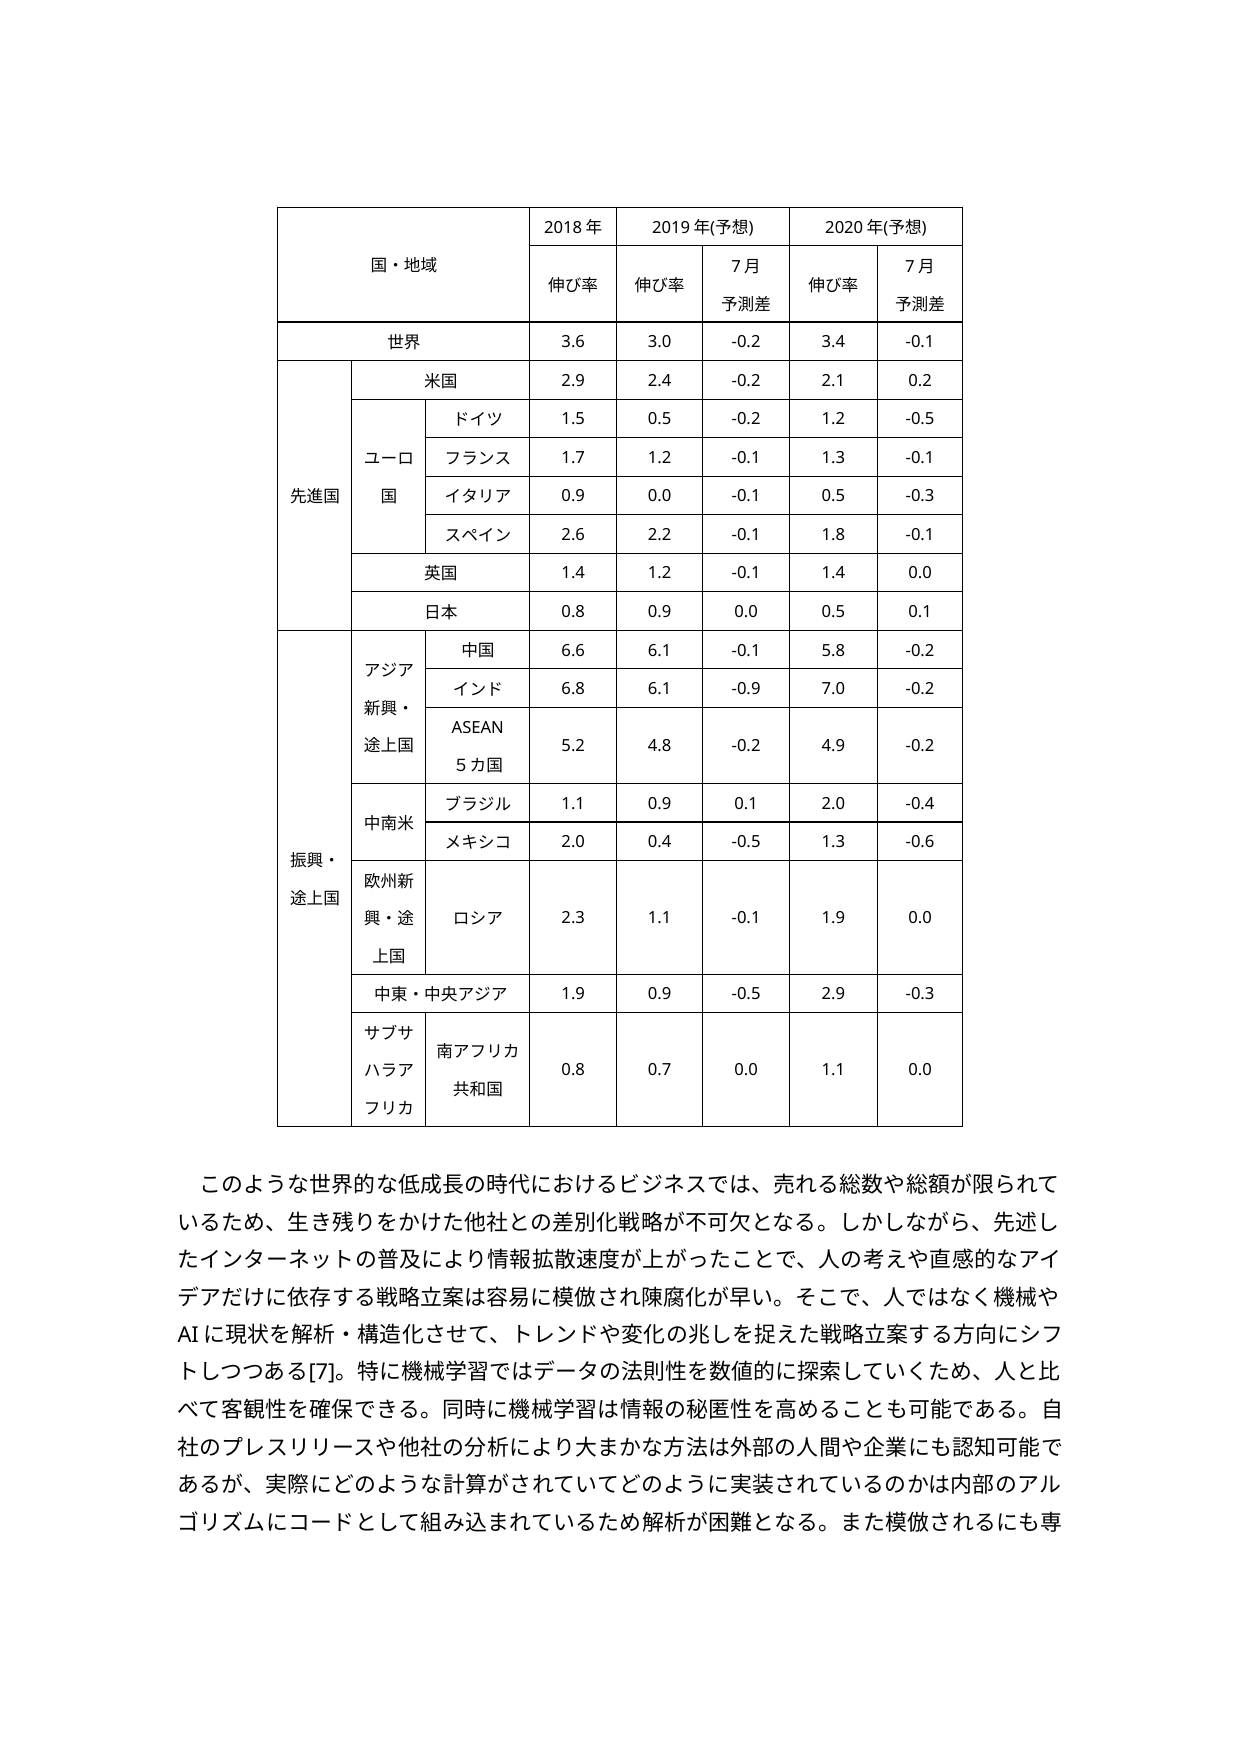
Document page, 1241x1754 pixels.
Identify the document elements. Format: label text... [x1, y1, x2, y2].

table_cell -0.6 [878, 823, 962, 860]
table_cell 0.9 [617, 975, 702, 1012]
table_cell 0.5 [617, 400, 702, 437]
table_cell 0.8 [530, 592, 616, 630]
table_cell -0.5 [703, 823, 789, 860]
table_cell 7月 予測差 [878, 246, 962, 321]
table_cell -0.4 [878, 784, 962, 821]
table_cell 世界 [278, 323, 529, 360]
table_header 2020年(予想) [790, 208, 962, 245]
table_cell -0.1 [703, 438, 789, 476]
table_header 2018年 [530, 208, 616, 245]
table_cell 0.0 [878, 1013, 962, 1126]
table_cell 6.1 [617, 631, 702, 668]
table_cell 7月 予測差 [703, 246, 789, 321]
table_cell イタリア [426, 477, 529, 514]
table_cell 1.1 [790, 1013, 877, 1126]
table_cell 2.9 [530, 361, 616, 398]
table_cell 5.8 [790, 631, 877, 668]
table_cell 0.5 [790, 592, 877, 630]
table_cell -0.2 [878, 669, 962, 707]
table_cell 2.9 [790, 975, 877, 1012]
table_cell -0.1 [703, 515, 789, 553]
table_cell 2.0 [790, 784, 877, 821]
table_cell ロシア [426, 861, 529, 973]
table_cell 7.0 [790, 669, 877, 707]
table_cell 先進国 [278, 361, 351, 630]
table_cell 0.8 [530, 1013, 616, 1126]
table_cell -0.3 [878, 477, 962, 514]
table_cell -0.1 [878, 438, 962, 476]
table_cell 1.8 [790, 515, 877, 553]
table_cell -0.5 [703, 975, 789, 1012]
table_cell 英国 [352, 554, 529, 591]
table_cell -0.2 [703, 323, 789, 360]
table_cell 1.1 [530, 784, 616, 821]
table_cell 1.2 [790, 400, 877, 437]
table_cell 3.0 [617, 323, 702, 360]
table_cell 振興・途上国 [278, 631, 351, 1126]
table_cell 1.5 [530, 400, 616, 437]
table_cell 欧州新興・途上国 [352, 861, 425, 973]
table_cell 2.1 [790, 361, 877, 398]
table_cell 0.1 [703, 784, 789, 821]
table_header 2019年(予想) [617, 208, 789, 245]
table_cell 1.7 [530, 438, 616, 476]
table_cell 6.1 [617, 669, 702, 707]
table_cell 0.9 [617, 784, 702, 821]
table_cell 日本 [352, 592, 529, 630]
table_cell -0.2 [703, 361, 789, 398]
table_cell 6.6 [530, 631, 616, 668]
table_cell 4.9 [790, 708, 877, 783]
table_cell ASEAN ５カ国 [426, 708, 529, 783]
table_cell -0.1 [703, 861, 789, 973]
table_cell 3.6 [530, 323, 616, 360]
table_cell 中南米 [352, 784, 425, 860]
table_cell -0.2 [878, 631, 962, 668]
table_cell -0.2 [703, 400, 789, 437]
table_cell 0.0 [878, 554, 962, 591]
table_cell 米国 [352, 361, 529, 398]
table_cell 0.0 [617, 477, 702, 514]
table_cell 0.9 [530, 477, 616, 514]
table_cell 1.2 [617, 438, 702, 476]
table_cell 1.9 [530, 975, 616, 1012]
table_cell -0.1 [703, 477, 789, 514]
table_header 国・地域 [278, 208, 529, 321]
table_cell 1.4 [530, 554, 616, 591]
table_cell 0.7 [617, 1013, 702, 1126]
table_cell 2.2 [617, 515, 702, 553]
table_cell 1.9 [790, 861, 877, 973]
table_cell アジア新興・途上国 [352, 631, 425, 783]
table_cell -0.2 [703, 708, 789, 783]
table_cell 中国 [426, 631, 529, 668]
table_cell 0.4 [617, 823, 702, 860]
table_cell 0.2 [878, 361, 962, 398]
table_cell 伸び率 [530, 246, 616, 321]
table_cell -0.2 [878, 708, 962, 783]
table_cell スペイン [426, 515, 529, 553]
table_cell 4.8 [617, 708, 702, 783]
table_cell 1.3 [790, 823, 877, 860]
table_cell -0.1 [703, 631, 789, 668]
table_cell ブラジル [426, 784, 529, 821]
table_cell 2.4 [617, 361, 702, 398]
table_cell -0.1 [878, 515, 962, 553]
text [177, 1164, 1063, 1539]
table_cell 1.4 [790, 554, 877, 591]
table_cell 0.0 [703, 592, 789, 630]
table_cell 2.0 [530, 823, 616, 860]
table_cell 1.3 [790, 438, 877, 476]
table_cell メキシコ [426, 823, 529, 860]
table_cell 0.1 [878, 592, 962, 630]
table_cell インド [426, 669, 529, 707]
table_cell 伸び率 [617, 246, 702, 321]
table_cell 中東・中央アジア [352, 975, 529, 1012]
table_cell ドイツ [426, 400, 529, 437]
table_cell 2.6 [530, 515, 616, 553]
table_cell ユーロ国 [352, 400, 425, 553]
table_cell 5.2 [530, 708, 616, 783]
table_cell 0.0 [878, 861, 962, 973]
table_cell 1.1 [617, 861, 702, 973]
table_cell 1.2 [617, 554, 702, 591]
table_cell 0.5 [790, 477, 877, 514]
table_cell フランス [426, 438, 529, 476]
table_cell -0.3 [878, 975, 962, 1012]
table_cell 南アフリカ共和国 [426, 1013, 529, 1126]
table_cell サブサハラアフリカ [352, 1013, 425, 1126]
table_cell -0.9 [703, 669, 789, 707]
table_cell 0.0 [703, 1013, 789, 1126]
table_cell -0.1 [703, 554, 789, 591]
table_cell -0.1 [878, 323, 962, 360]
table_cell 3.4 [790, 323, 877, 360]
table_cell 6.8 [530, 669, 616, 707]
table_cell 0.9 [617, 592, 702, 630]
table_cell -0.5 [878, 400, 962, 437]
table_cell 伸び率 [790, 246, 877, 321]
table_cell 2.3 [530, 861, 616, 973]
